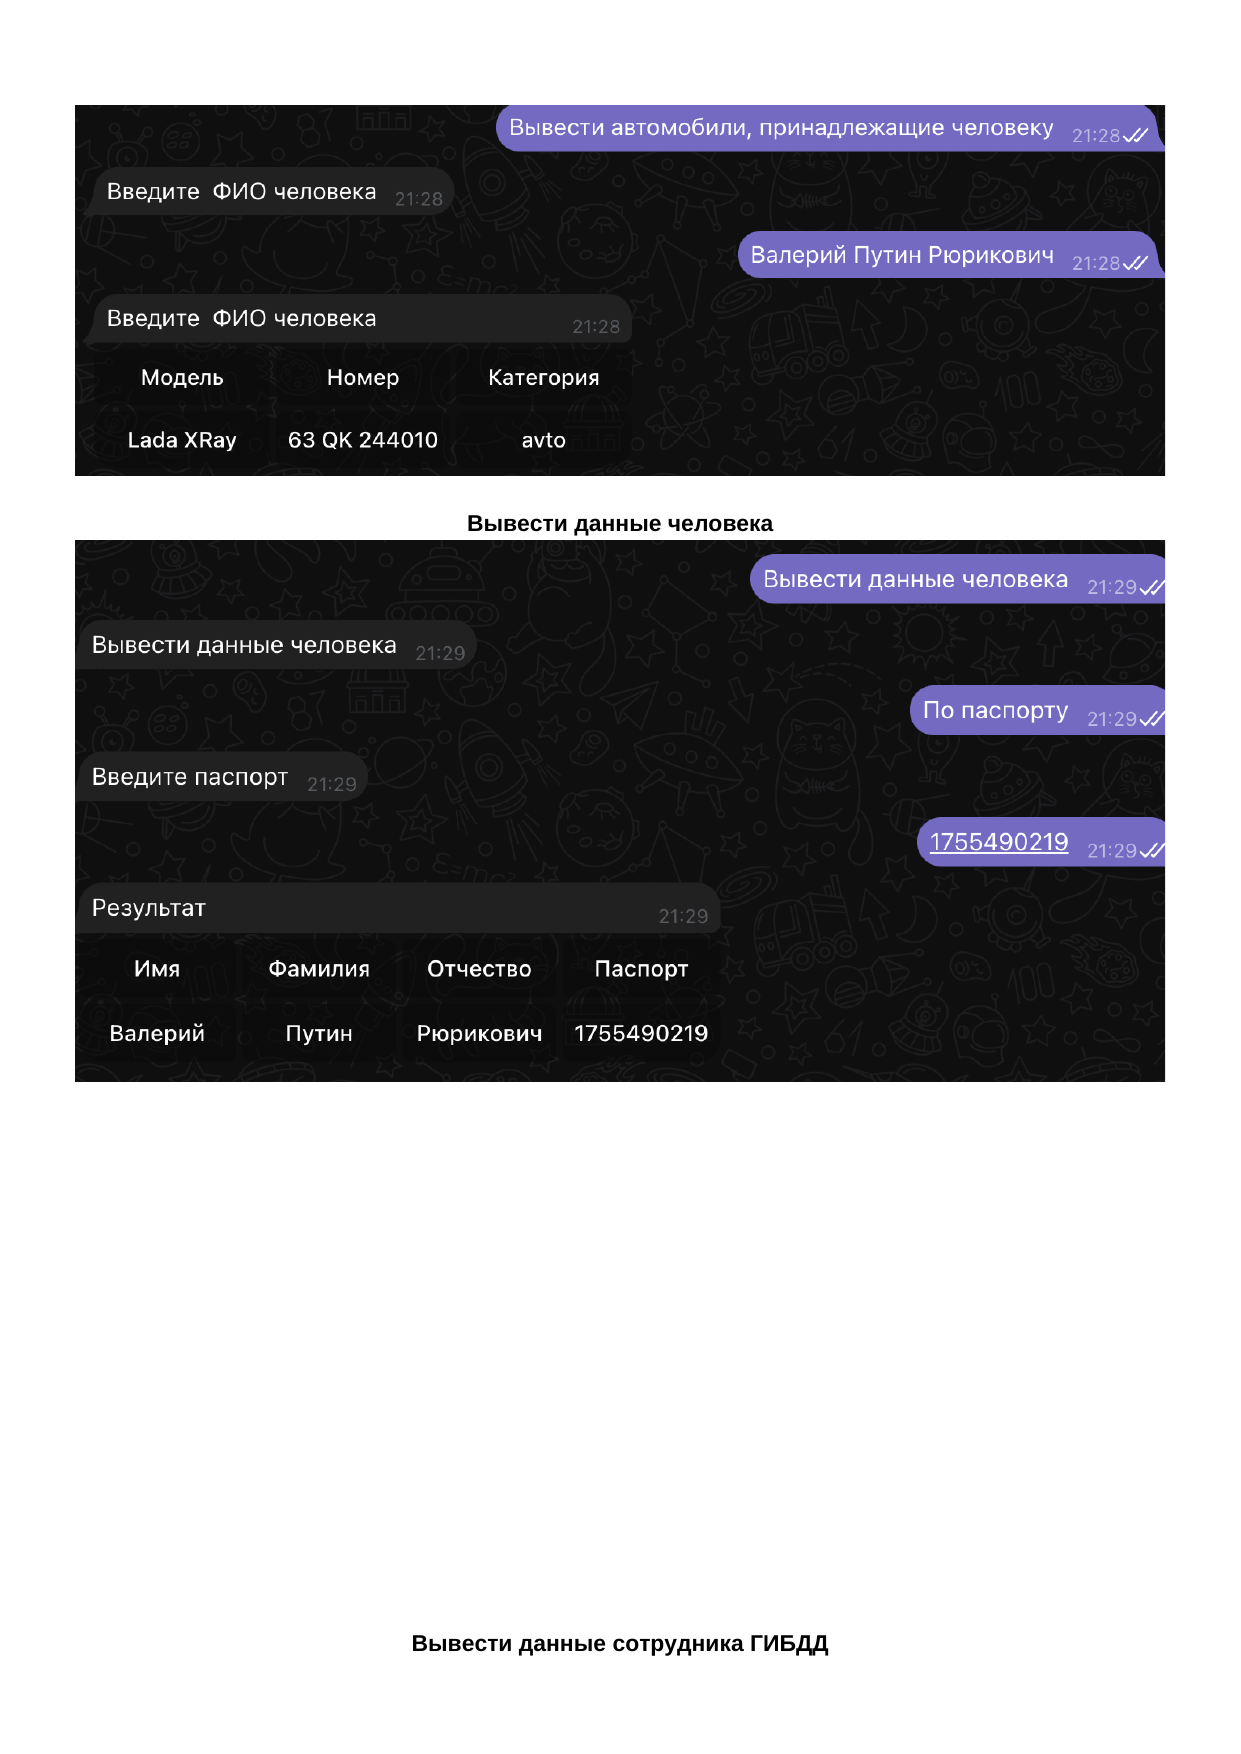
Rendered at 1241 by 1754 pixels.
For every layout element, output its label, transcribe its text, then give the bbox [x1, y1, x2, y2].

picture [75, 540, 1166, 1082]
picture [75, 105, 1166, 476]
text Вывести данные сотрудника ГИБДД [75, 1629, 1165, 1656]
text Вывести данные человека [75, 510, 1165, 536]
